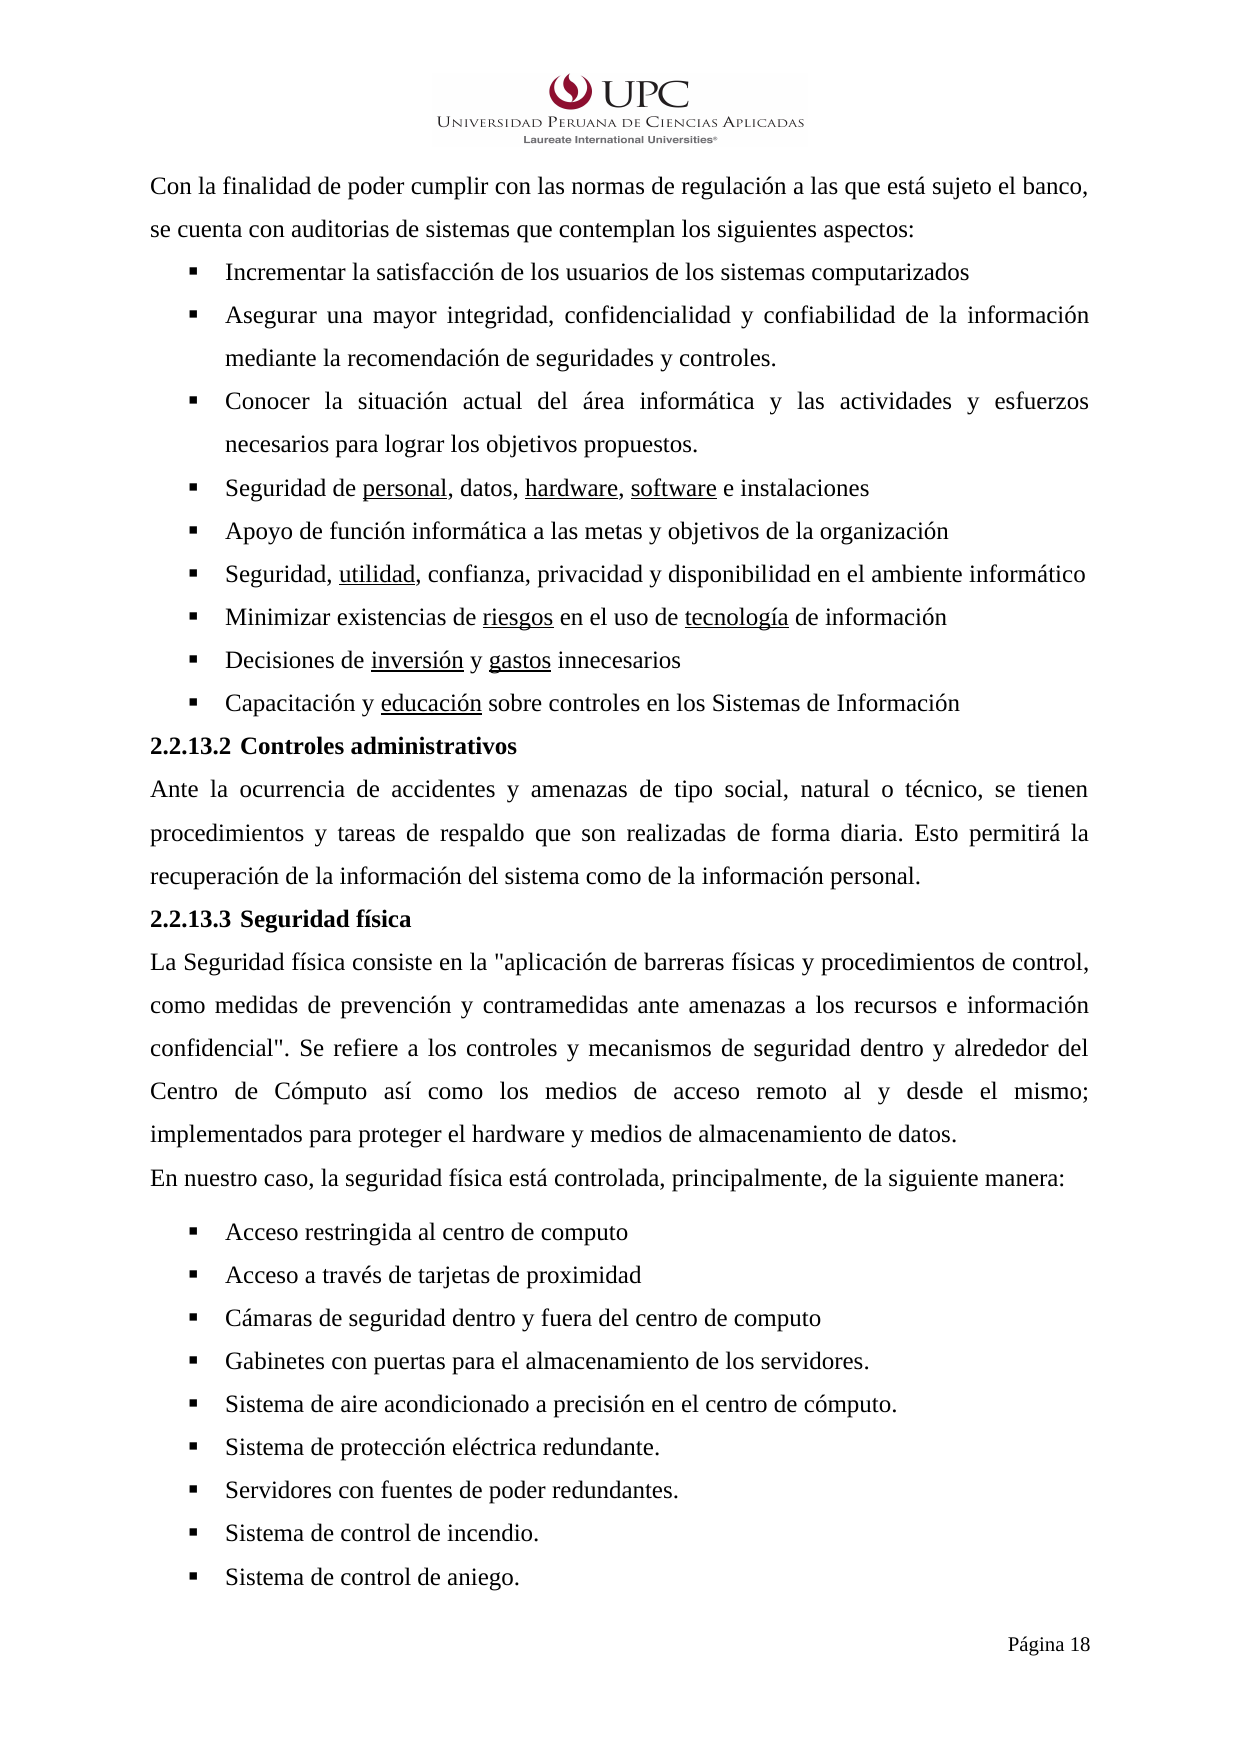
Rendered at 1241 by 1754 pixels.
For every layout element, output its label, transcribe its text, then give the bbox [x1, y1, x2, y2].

list Sistema de aire acondicionado a precisión en el centro de cómputo. [187, 1389, 1090, 1418]
list Acceso a través de tarjetas de proximidad [187, 1260, 1090, 1288]
list Seguridad, utilidad, confianza, privacidad y disponibilidad en el ambiente informático [187, 559, 1090, 588]
list Minimizar existencias de riesgos en el uso de tecnología de información [187, 602, 1090, 631]
list Capacitación y educación sobre controles en los Sistemas de Información [187, 688, 1090, 717]
text En nuestro caso, la seguridad física está controlada, principalmente, de la siguiente manera: [150, 1163, 1090, 1191]
text Ante la ocurrencia de accidentes y amenazas de tipo social, natural o técnico, se tienen procedimientos y tareas de respaldo que son realizadas de forma diaria. Esto permitirá la recuperación de la información del sistema como de la información personal. [150, 774, 1090, 889]
list Seguridad de personal, datos, hardware, software e instalaciones [187, 473, 1090, 501]
list Conocer la situación actual del área informática y las actividades y esfuerzos necesarios para lograr los objetivos propuestos. [187, 386, 1090, 458]
list Controles administrativos [150, 731, 1090, 760]
list Sistema de protección eléctrica redundante. [187, 1432, 1090, 1461]
list Asegurar una mayor integridad, confidencialidad y confiabilidad de la información mediante la recomendación de seguridades y controles. [187, 300, 1090, 372]
list Acceso restringida al centro de computo [187, 1217, 1090, 1245]
list Seguridad física [150, 904, 1090, 933]
picture [432, 73, 808, 147]
list Incrementar la satisfacción de los usuarios de los sistemas computarizados [187, 257, 1090, 286]
list Cámaras de seguridad dentro y fuera del centro de computo [187, 1303, 1090, 1332]
text La Seguridad física consiste en la "aplicación de barreras físicas y procedimientos de control, como medidas de prevención y contramedidas ante amenazas a los recursos e información confidencial". Se refiere a los controles y mecanismos de seguridad dentro y alrededor del Centro de Cómputo así como los medios de acceso remoto al y desde el mismo; implementados para proteger el hardware y medios de almacenamiento de datos. [150, 947, 1090, 1148]
list Sistema de control de aniego. [187, 1562, 1090, 1590]
list Gabinetes con puertas para el almacenamiento de los servidores. [187, 1346, 1090, 1375]
text Con la finalidad de poder cumplir con las normas de regulación a las que está sujeto el banco, se cuenta con auditorias de sistemas que contemplan los siguientes aspectos: [150, 171, 1090, 243]
list Decisiones de inversión y gastos innecesarios [187, 645, 1090, 674]
list Sistema de control de incendio. [187, 1518, 1090, 1547]
list Servidores con fuentes de poder redundantes. [187, 1475, 1090, 1504]
list Apoyo de función informática a las metas y objetivos de la organización [187, 516, 1090, 544]
